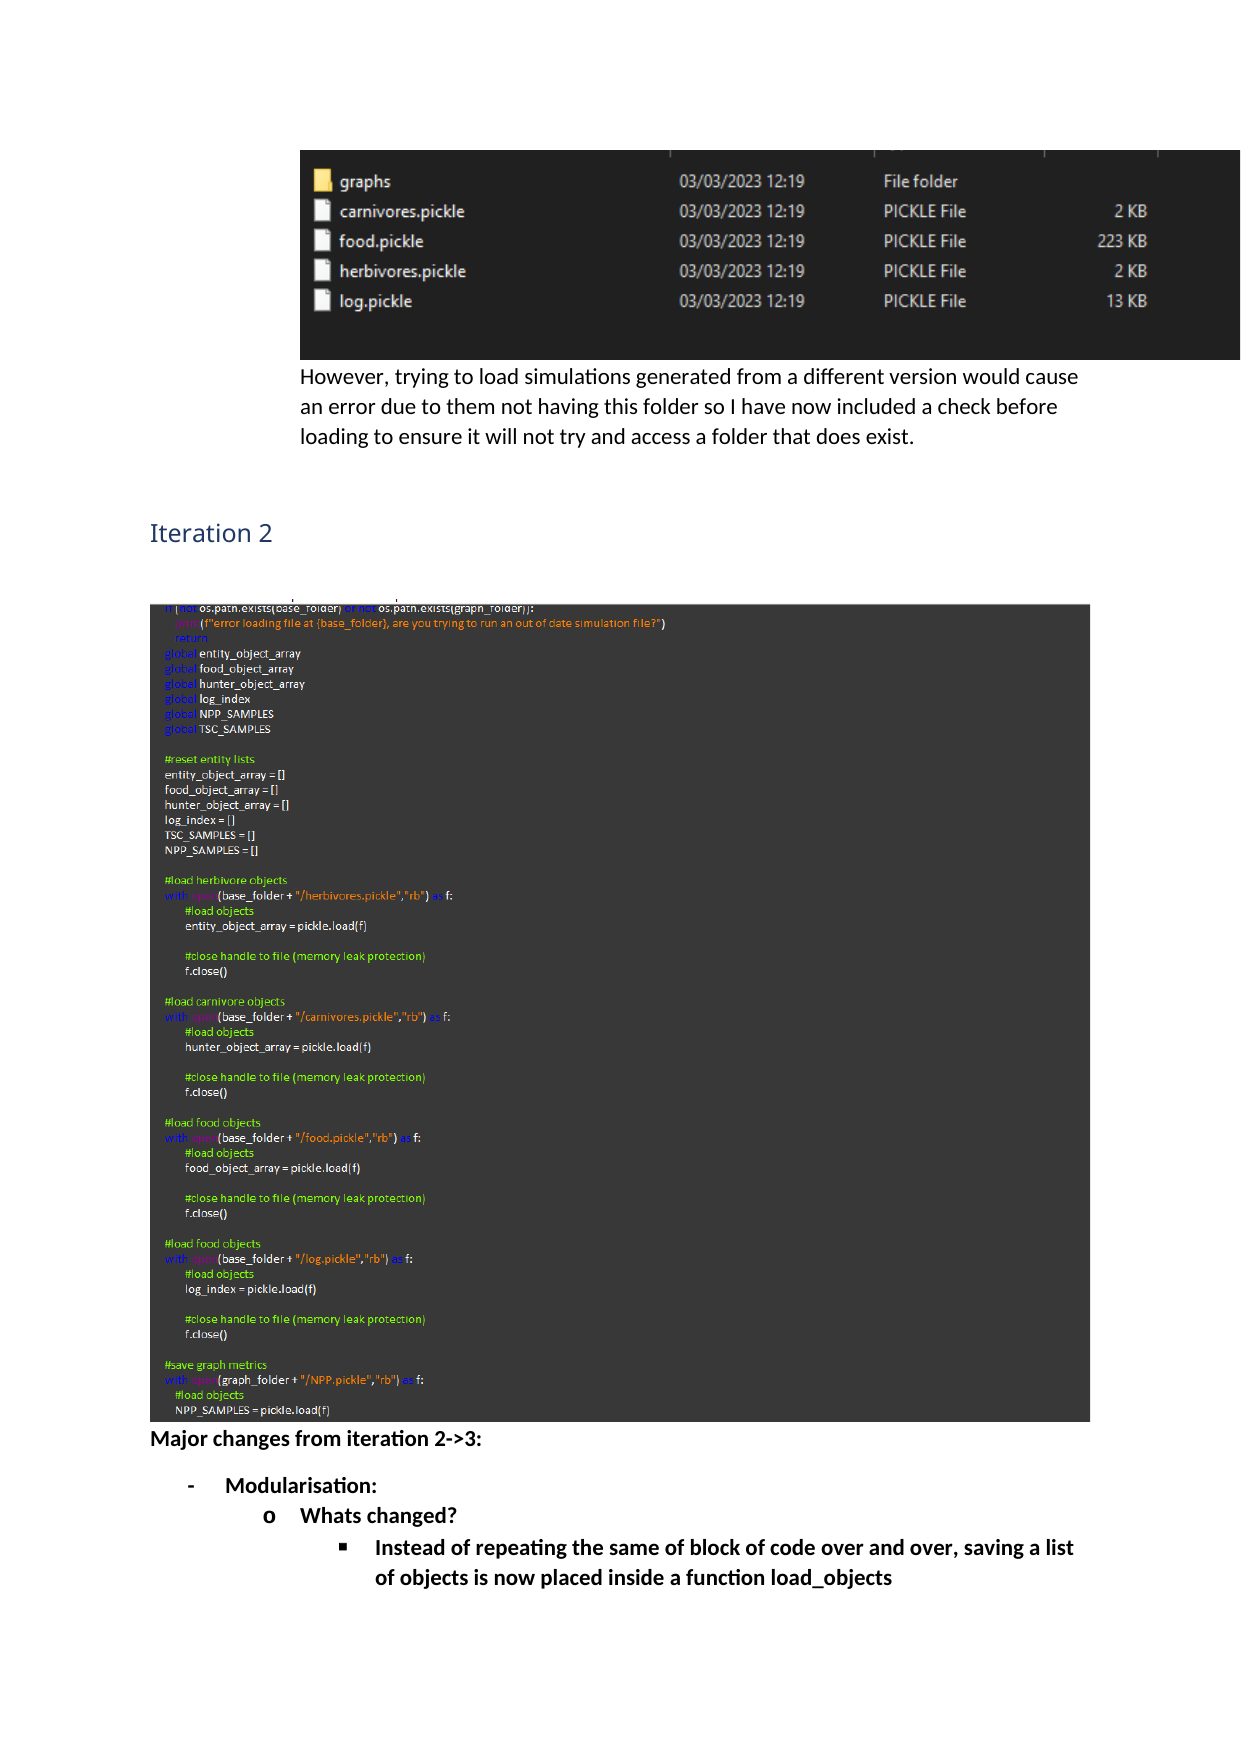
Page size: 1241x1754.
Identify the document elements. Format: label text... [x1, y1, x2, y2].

list However, trying to load simulations generated from a different version would cause an error due to them not having this folder so I have now included a check before loading to ensure it will not try and access a folder that does exist. [300, 362, 1090, 450]
picture [150, 599, 1091, 1422]
list Modularisation: [187, 1471, 1090, 1499]
list Instead of repeating the same of block of code over and over, saving a list of objects is now placed inside a function load_objects [337, 1533, 1090, 1591]
list Whats changed? [262, 1501, 1090, 1530]
subtitle Iteration 2 [150, 516, 1090, 550]
picture [300, 150, 1241, 360]
text Major changes from iteration 2->3: [150, 1424, 1090, 1452]
